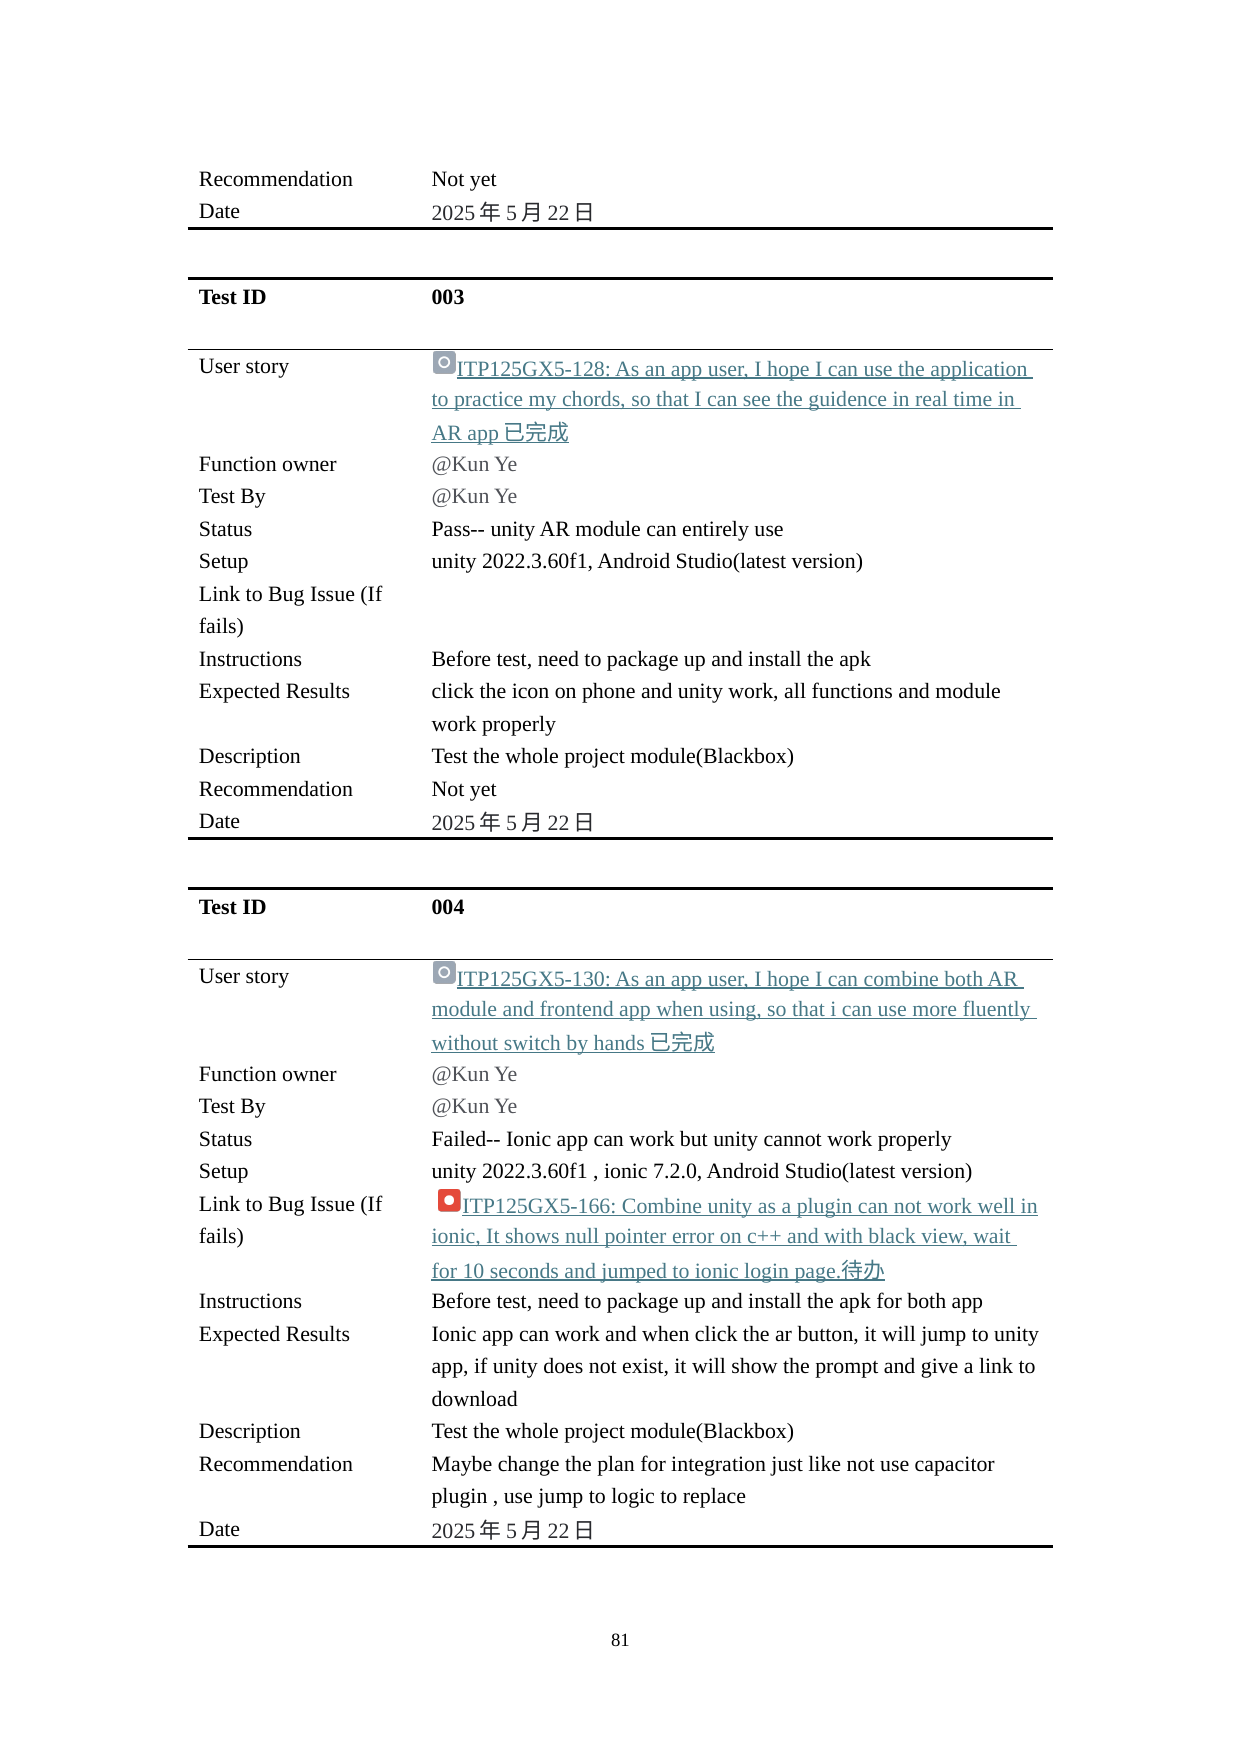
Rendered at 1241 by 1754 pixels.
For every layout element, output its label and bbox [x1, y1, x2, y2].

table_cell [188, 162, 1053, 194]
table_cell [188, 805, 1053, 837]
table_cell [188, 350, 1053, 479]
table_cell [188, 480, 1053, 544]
picture [431, 349, 457, 375]
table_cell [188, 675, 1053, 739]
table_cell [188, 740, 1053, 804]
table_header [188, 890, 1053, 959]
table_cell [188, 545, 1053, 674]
picture [431, 959, 457, 985]
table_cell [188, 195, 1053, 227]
picture [437, 1187, 462, 1213]
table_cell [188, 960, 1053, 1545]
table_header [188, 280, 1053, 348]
